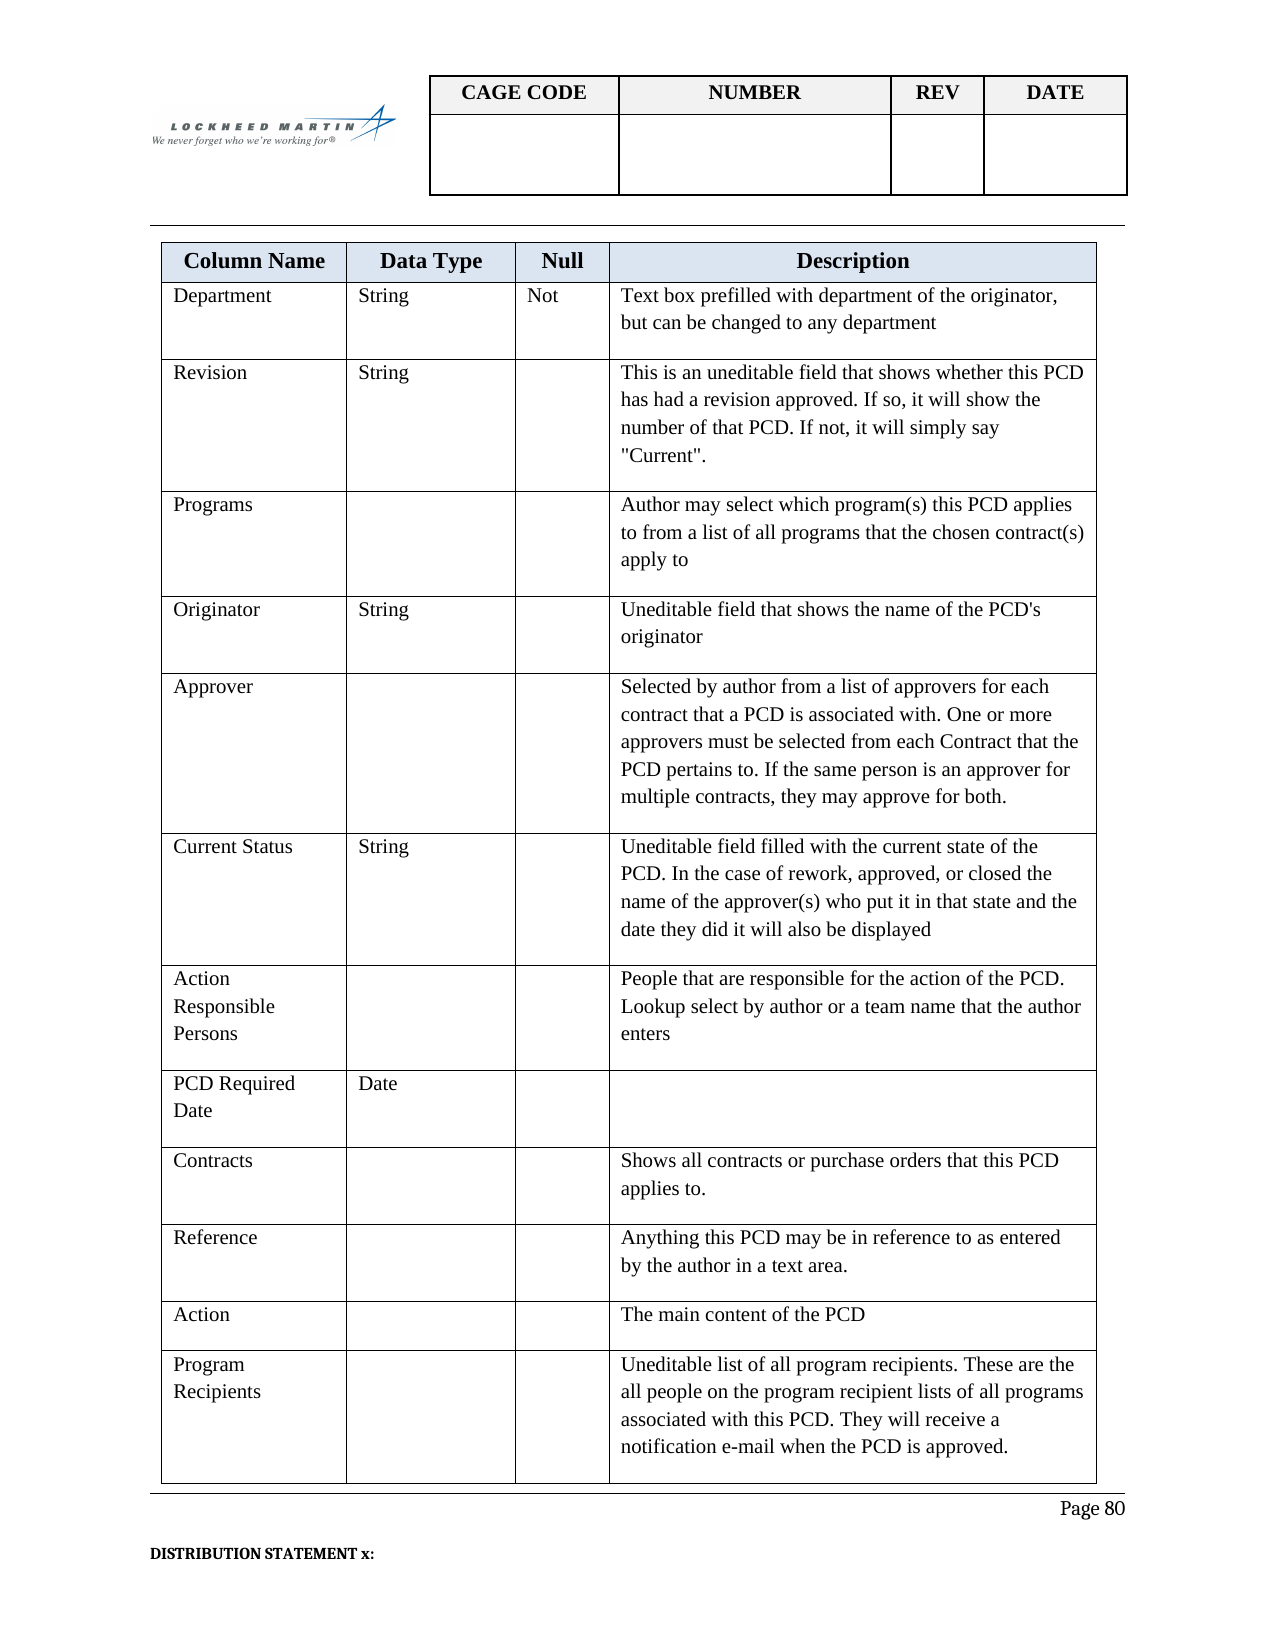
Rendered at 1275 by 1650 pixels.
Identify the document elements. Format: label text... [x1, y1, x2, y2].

table_header Data Type [347, 243, 515, 282]
table_cell Current Status [162, 834, 346, 965]
table_cell [347, 674, 515, 833]
table_cell [347, 966, 515, 1070]
table_cell String [347, 597, 515, 673]
table_cell [347, 1225, 515, 1301]
table_cell [516, 966, 609, 1070]
table_cell Date [347, 1071, 515, 1147]
table_cell Reference [162, 1225, 346, 1301]
table_cell [610, 1071, 1096, 1147]
table_cell [516, 1225, 609, 1301]
table_cell Approver [162, 674, 346, 833]
table_cell [347, 1351, 515, 1483]
table_cell String [347, 834, 515, 965]
table_cell [516, 674, 609, 833]
table_cell String [347, 360, 515, 491]
table_cell [347, 492, 515, 596]
table_cell This is an uneditable field that shows whether this PCD has had a revision approved. If so, it will show the number of that PCD. If not, it will simply say "Current". [610, 360, 1096, 491]
table_cell [516, 360, 609, 491]
table_cell Author may select which program(s) this PCD applies to from a list of all programs that the chosen contract(s) apply to [610, 492, 1096, 596]
table_cell Programs [162, 492, 346, 596]
table_cell Contracts [162, 1148, 346, 1224]
table_cell Selected by author from a list of approvers for each contract that a PCD is associated with. One or more approvers must be selected from each Contract that the PCD pertains to. If the same person is an approver for multiple contracts, they may approve for both. [610, 674, 1096, 833]
table_cell [516, 834, 609, 965]
table_cell Originator [162, 597, 346, 673]
table_cell [516, 1302, 609, 1350]
table_cell Uneditable field filled with the current state of the PCD. In the case of rework, approved, or closed the name of the approver(s) who put it in that state and the date they did it will also be displayed [610, 834, 1096, 965]
table_cell Department [162, 283, 346, 359]
table_cell The main content of the PCD [610, 1302, 1096, 1350]
table_cell Revision [162, 360, 346, 491]
table_cell [516, 1148, 609, 1224]
table_cell String [347, 283, 515, 359]
table_cell PCD Required Date [162, 1071, 346, 1147]
table_header Column Name [162, 243, 346, 282]
table_cell [516, 1351, 609, 1483]
table_cell Action Responsible Persons [162, 966, 346, 1070]
table_cell Program Recipients [162, 1351, 346, 1483]
table_cell Uneditable list of all program recipients. These are the all people on the program recipient lists of all programs associated with this PCD. They will receive a notification e-mail when the PCD is approved. [610, 1351, 1096, 1483]
table_cell [347, 1302, 515, 1350]
table_cell [516, 597, 609, 673]
table_header Description [610, 243, 1096, 282]
table_cell Shows all contracts or purchase orders that this PCD applies to. [610, 1148, 1096, 1224]
picture [152, 104, 397, 146]
table_cell Uneditable field that shows the name of the PCD's originator [610, 597, 1096, 673]
table_cell Anything this PCD may be in reference to as entered by the author in a text area. [610, 1225, 1096, 1301]
table_cell Action [162, 1302, 346, 1350]
table_header Null [516, 243, 609, 282]
table_cell [347, 1148, 515, 1224]
table_cell [516, 492, 609, 596]
table_cell People that are responsible for the action of the PCD. Lookup select by author or a team name that the author enters [610, 966, 1096, 1070]
table_cell [516, 1071, 609, 1147]
table_cell Not [516, 283, 609, 359]
table_cell Text box prefilled with department of the originator, but can be changed to any department [610, 283, 1096, 359]
